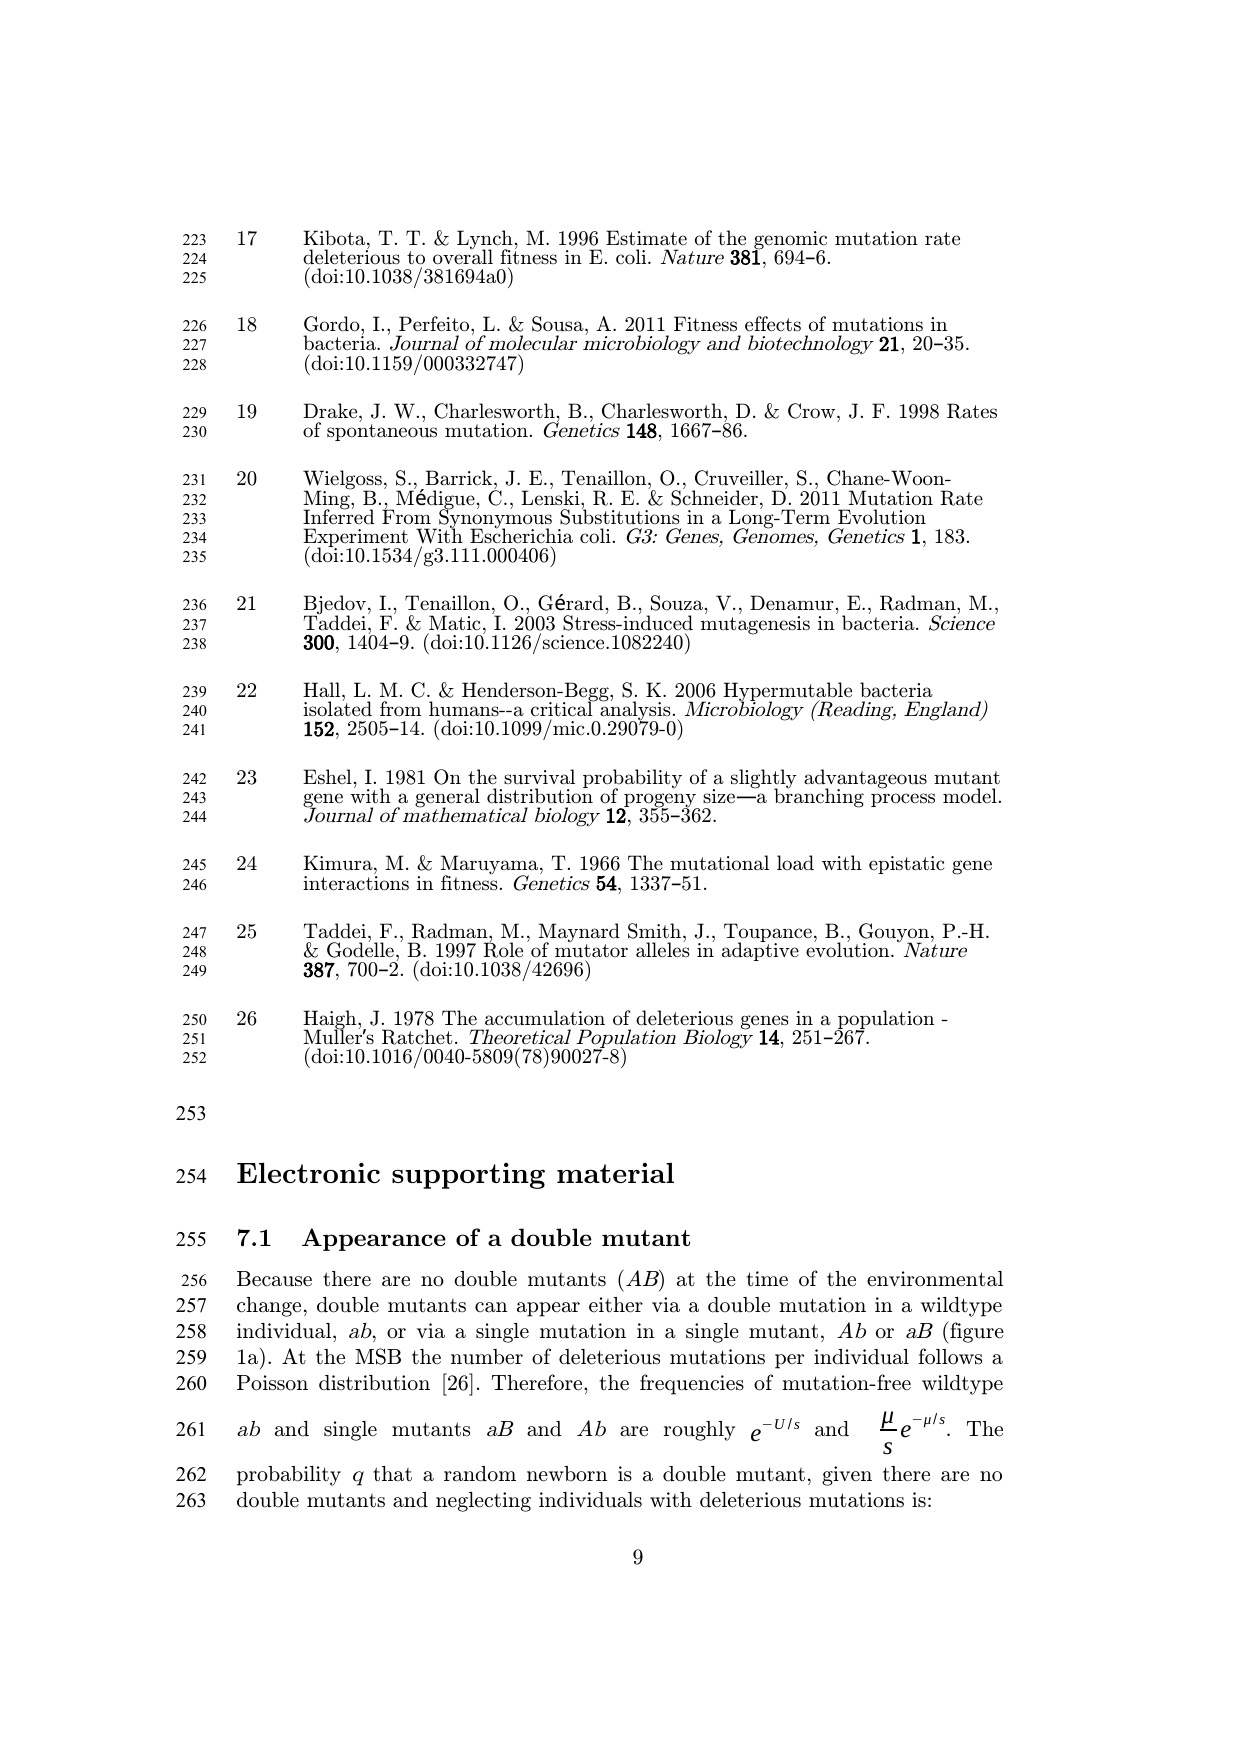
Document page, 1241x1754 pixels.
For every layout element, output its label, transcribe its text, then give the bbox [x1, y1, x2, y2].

text 17 Kibota, T. T. & Lynch, M. 1996 Estimate of the genomic mutation rate deleterious to overall fitness in E. coli. Nature 381, 694–6. (doi:10.1038/381694a0) [236, 230, 1004, 288]
subtitle Appearance of a double mutant [236, 1229, 1004, 1252]
text Because there are no double mutants (AB) at the time of the environmental change, double mutants can appear either via a double mutation in a wildtype individual, ab, or via a single mutation in a single mutant, Ab or aB (figure 1a). At the MSB the number of deleterious mutations per individual follows a Poisson distribution [26]. Therefore, the frequencies of mutation-free wildtype ab and single mutants aB and Ab are roughly and . The probability q that a random newborn is a double mutant, given there are no double mutants and neglecting individuals with deleterious mutations is: [236, 1271, 1004, 1512]
text 20 Wielgoss, S., Barrick, J. E., Tenaillon, O., Cruveiller, S., Chane-Woon-Ming, B., Médigue, C., Lenski, R. E. & Schneider, D. 2011 Mutation Rate Inferred From Synonymous Substitutions in a Long-Term Evolution Experiment With Escherichia coli. G3: Genes, Genomes, Genetics 1, 183. (doi:10.1534/g3.111.000406) [236, 471, 1004, 567]
text 26 Haigh, J. 1978 The accumulation of deleterious genes in a population - Muller’s Ratchet. Theoretical Population Biology 14, 251–267. (doi:10.1016/0040-5809(78)90027-8) [236, 1010, 1004, 1068]
subtitle Electronic supporting material [236, 1163, 1004, 1190]
text 22 Hall, L. M. C. & Henderson-Begg, S. K. 2006 Hypermutable bacteria isolated from humans--a critical analysis. Microbiology (Reading, England) 152, 2505–14. (doi:10.1099/mic.0.29079-0) [236, 683, 1004, 740]
text 25 Taddei, F., Radman, M., Maynard Smith, J., Toupance, B., Gouyon, P.-H. & Godelle, B. 1997 Role of mutator alleles in adaptive evolution. Nature 387, 700–2. (doi:10.1038/42696) [236, 924, 1004, 981]
text 21 Bjedov, I., Tenaillon, O., Gérard, B., Souza, V., Denamur, E., Radman, M., Taddei, F. & Matic, I. 2003 Stress-induced mutagenesis in bacteria. Science 300, 1404–9. (doi:10.1126/science.1082240) [236, 596, 1004, 654]
text 18 Gordo, I., Perfeito, L. & Sousa, A. 2011 Fitness effects of mutations in bacteria. Journal of molecular microbiology and biotechnology 21, 20–35. (doi:10.1159/000332747) [236, 317, 1004, 374]
text 19 Drake, J. W., Charlesworth, B., Charlesworth, D. & Crow, J. F. 1998 Rates of spontaneous mutation. Genetics 148, 1667–86. [236, 404, 1004, 442]
text 23 Eshel, I. 1981 On the survival probability of a slightly advantageous mutant gene with a general distribution of progeny size—a branching process model. Journal of mathematical biology 12, 355–362. [236, 769, 1004, 827]
text 24 Kimura, M. & Maruyama, T. 1966 The mutational load with epistatic gene interactions in fitness. Genetics 54, 1337–51. [236, 856, 1004, 894]
